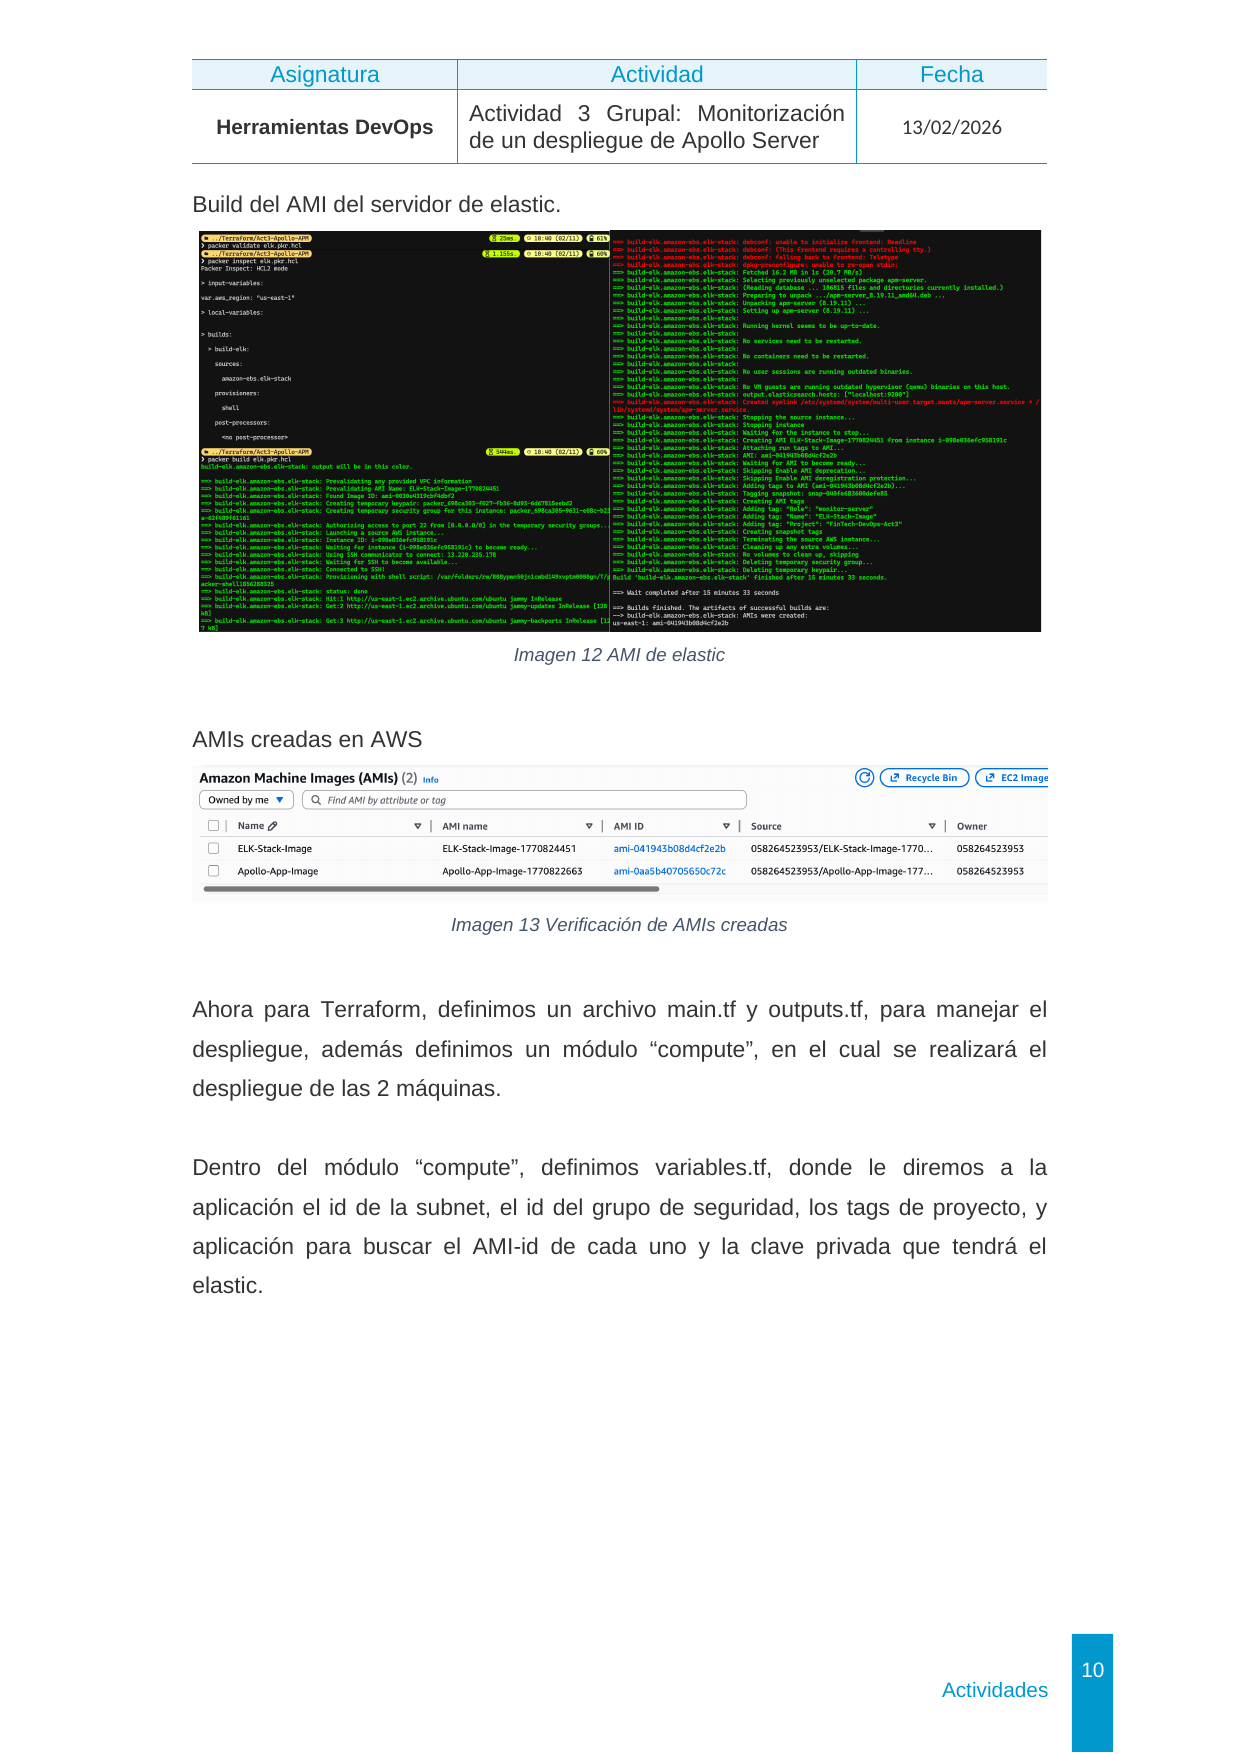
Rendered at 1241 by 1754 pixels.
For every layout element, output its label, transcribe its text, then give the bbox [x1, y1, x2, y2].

text Build del AMI del servidor de elastic. [192, 191, 1048, 217]
text Dentro del módulo “compute”, definimos variables.tf, donde le diremos a la aplicación el id de la subnet, el id del grupo de seguridad, los tags de proyecto, y aplicación para buscar el AMI-id de cada uno y la clave privada que tendrá el elastic. [192, 1154, 1048, 1299]
picture [199, 230, 1042, 632]
text Imagen 12 AMI de elastic [192, 644, 1048, 666]
text Ahora para Terraform, definimos un archivo main.tf y outputs.tf, para manejar el despliegue, además definimos un módulo “compute”, en el cual se realizará el despliegue de las 2 máquinas. [192, 996, 1048, 1101]
text AMIs creadas en AWS [192, 726, 1048, 752]
text Imagen 13 Verificación de AMIs creadas [192, 914, 1048, 936]
picture [192, 765, 1049, 902]
